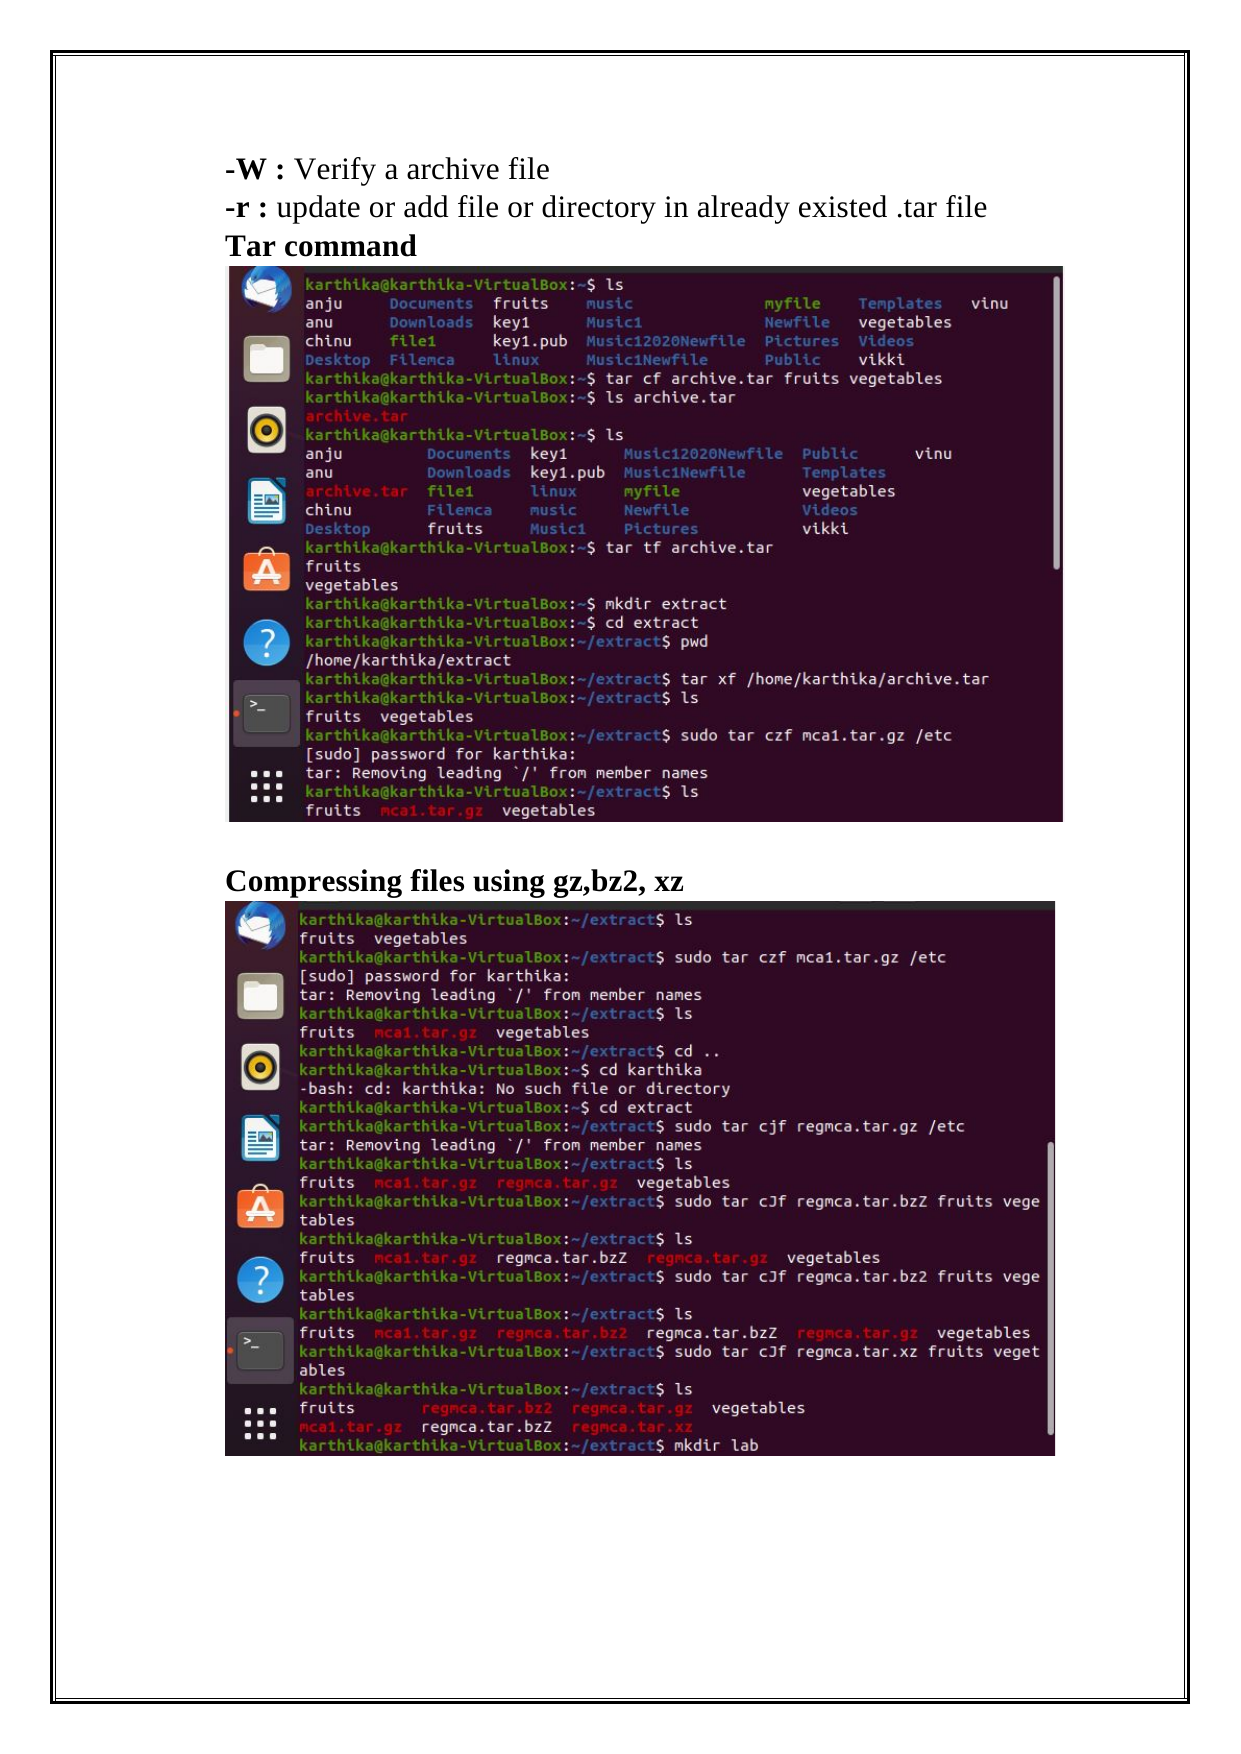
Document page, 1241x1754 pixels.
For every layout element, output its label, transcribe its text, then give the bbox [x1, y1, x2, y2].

list Compressing files using gz,bz2, xz [225, 862, 1090, 898]
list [225, 150, 1090, 225]
list Tar command [225, 227, 1090, 263]
picture [225, 901, 1056, 1456]
picture [225, 266, 1065, 822]
